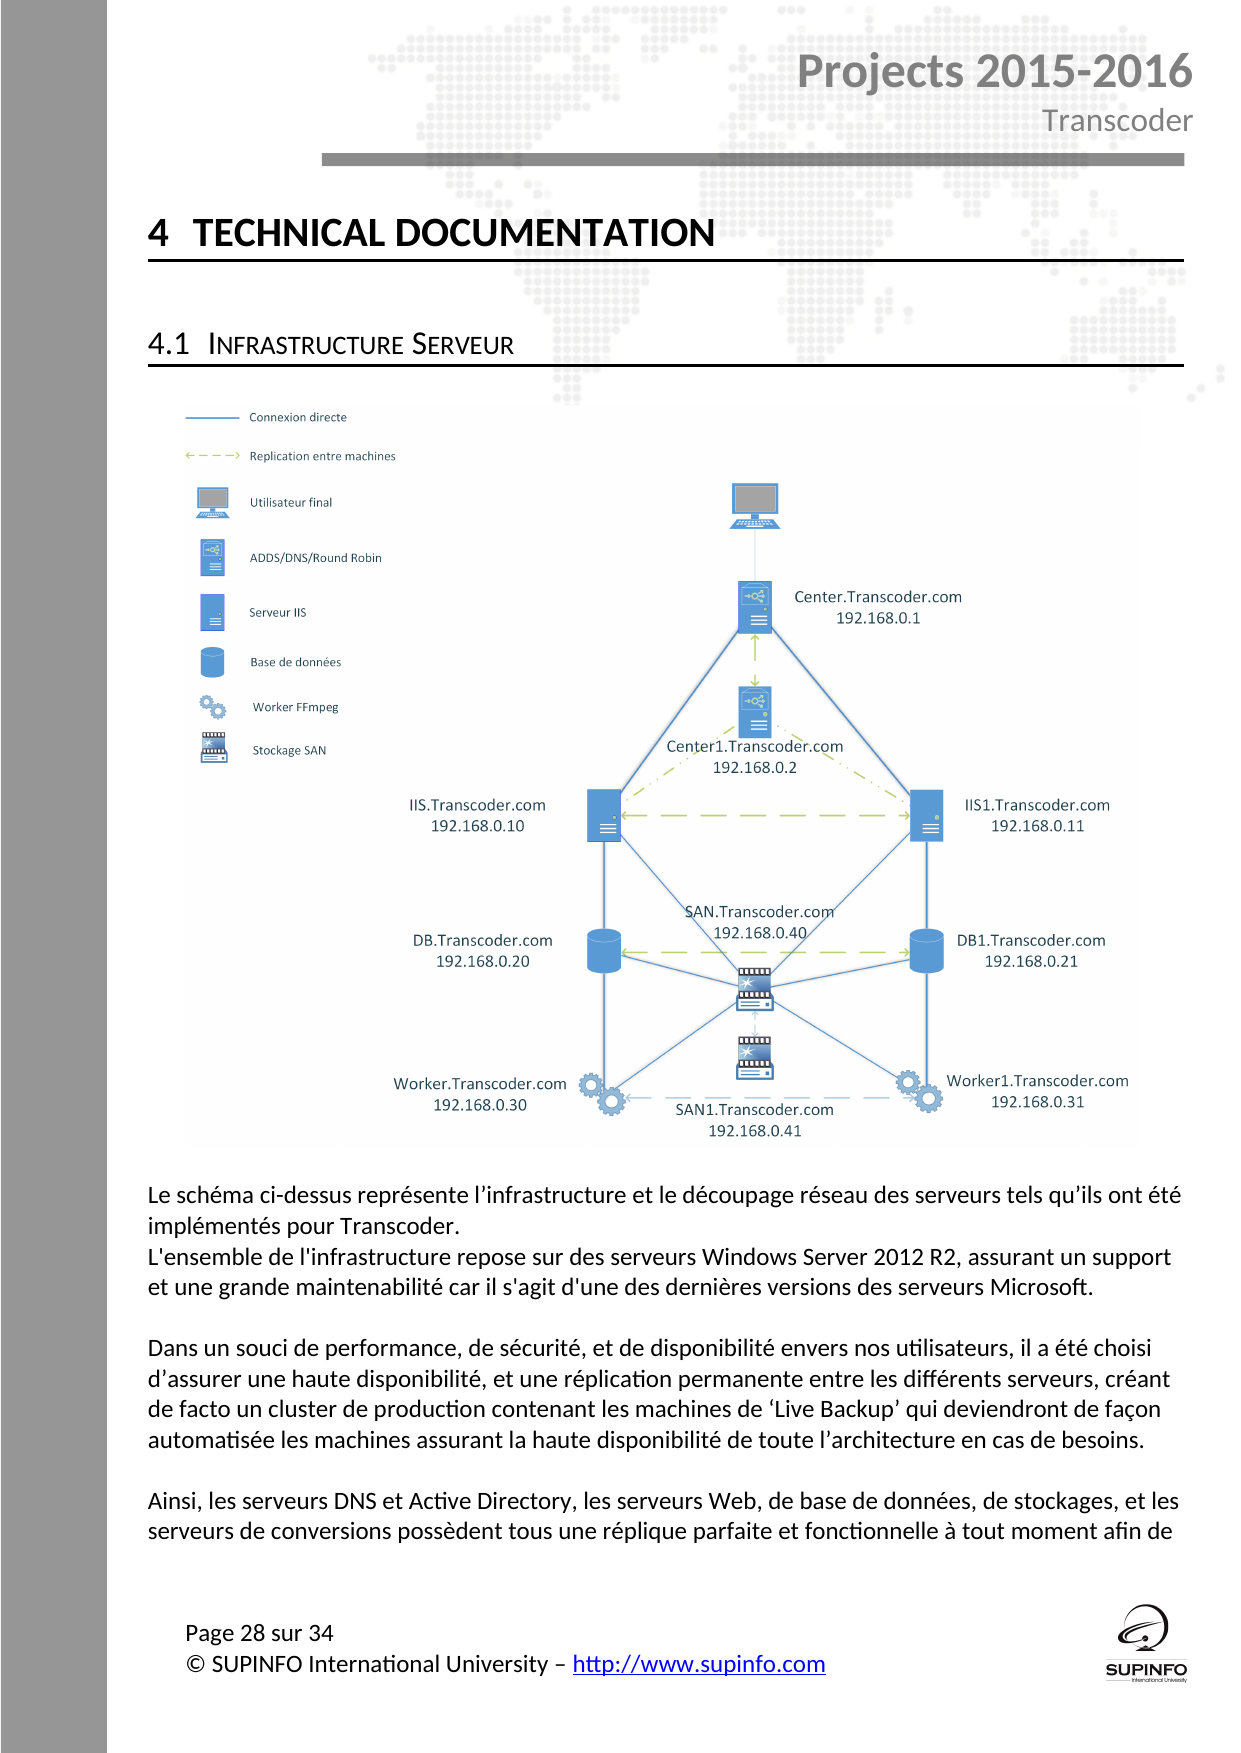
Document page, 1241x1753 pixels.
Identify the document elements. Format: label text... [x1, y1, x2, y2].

subtitle Infrastructure Serveur [148, 322, 1184, 364]
subtitle Technical documentation [148, 206, 1184, 259]
picture [1101, 1602, 1193, 1684]
picture [185, 3, 1231, 1150]
text Dans un souci de performance, de sécurité, et de disponibilité envers nos utilisateurs, il a été choisi d’assurer une haute disponibilité, et une réplication permanente entre les différents serveurs, créant de facto un cluster de production contenant les machines de ‘Live Backup’ qui deviendront de façon automatisée les machines assurant la haute disponibilité de toute l’architecture en cas de besoins. [148, 1332, 1184, 1454]
text Le schéma ci-dessus représente l’infrastructure et le découpage réseau des serveurs tels qu’ils ont été implémentés pour Transcoder. [148, 1180, 1184, 1241]
text L'ensemble de l'infrastructure repose sur des serveurs Windows Server 2012 R2, assurant un support et une grande maintenabilité car il s'agit d'une des dernières versions des serveurs Microsoft. [148, 1241, 1184, 1302]
